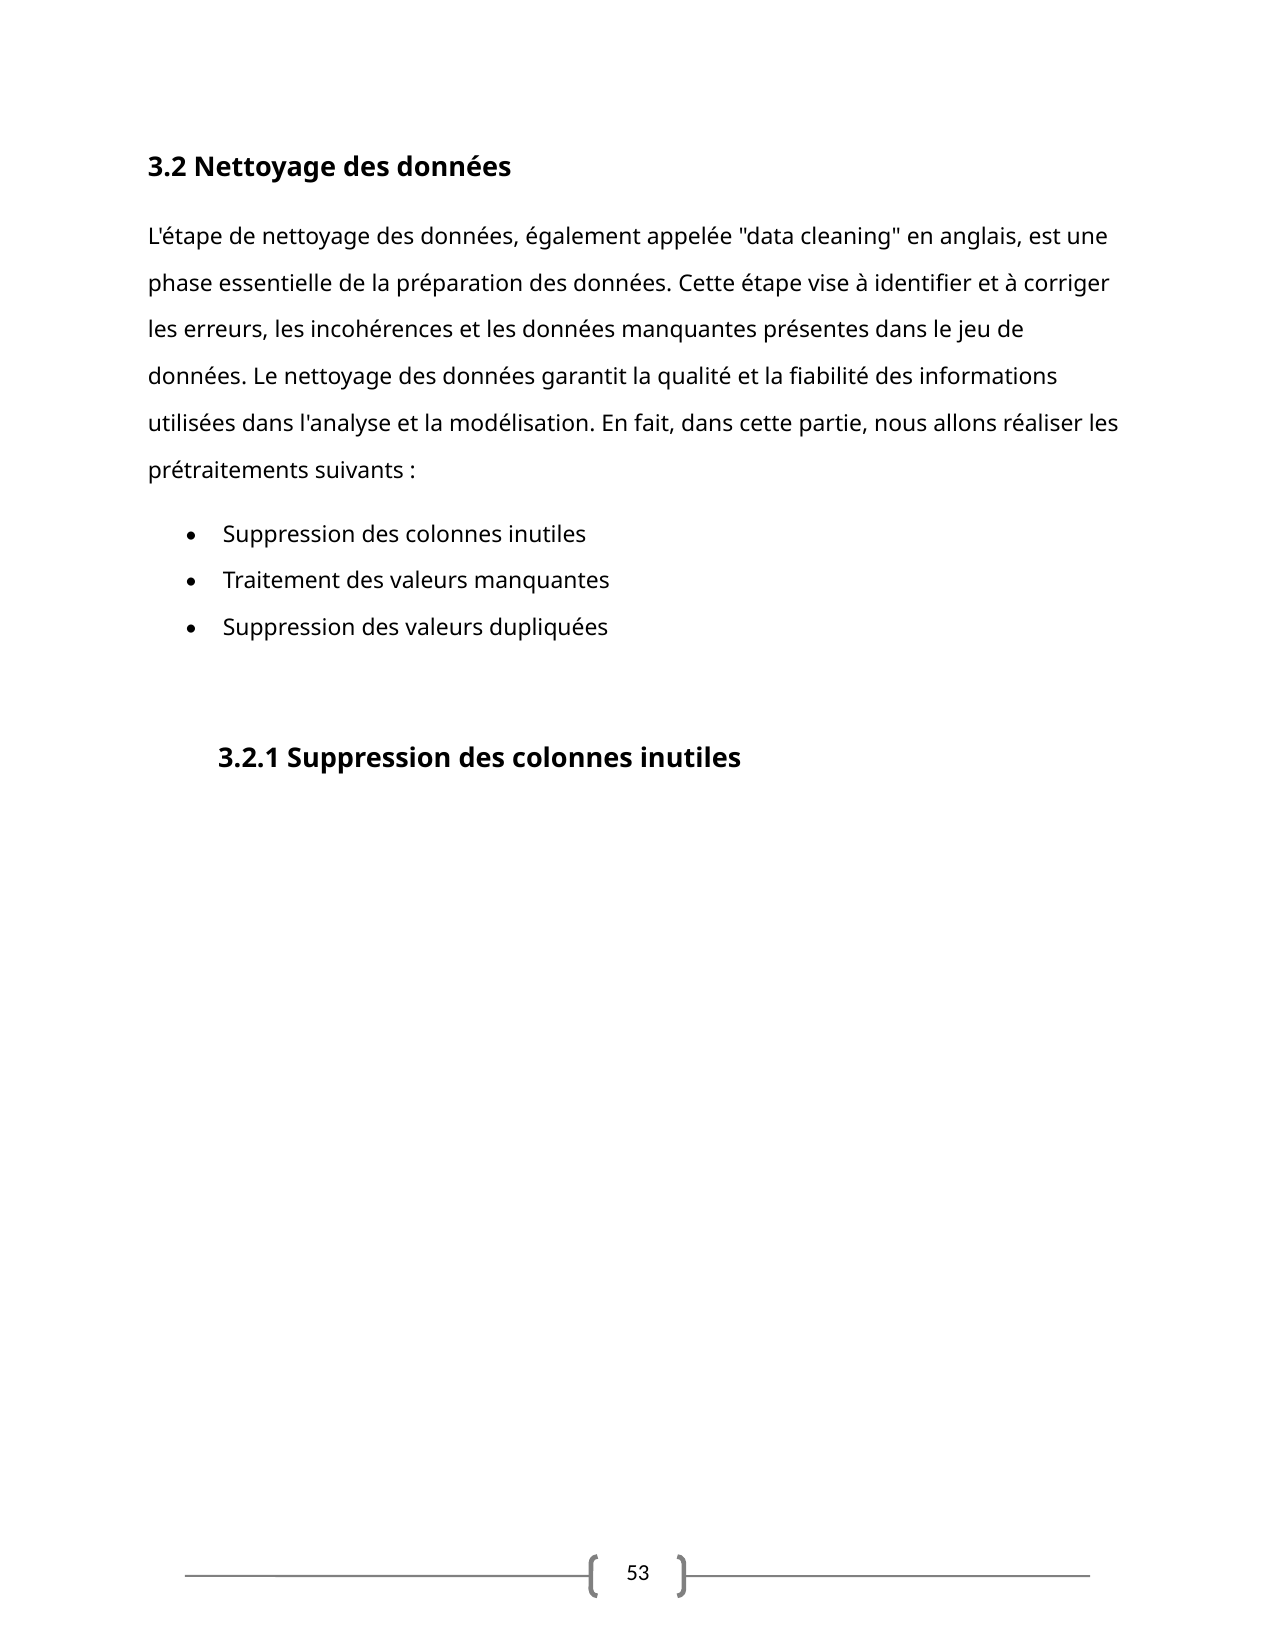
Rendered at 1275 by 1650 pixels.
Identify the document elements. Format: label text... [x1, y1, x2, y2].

list Suppression des colonnes inutiles [185, 517, 1127, 549]
text 3.2.1 Suppression des colonnes inutiles [148, 738, 1127, 775]
list Traitement des valeurs manquantes [185, 564, 1127, 596]
text L'étape de nettoyage des données, également appelée "data cleaning" en anglais, est une phase essentielle de la préparation des données. Cette étape vise à identifier et à corriger les erreurs, les incohérences et les données manquantes présentes dans le jeu de données. Le nettoyage des données garantit la qualité et la fiabilité des informations utilisées dans l'analyse et la modélisation. En fait, dans cette partie, nous allons réaliser les prétraitements suivants : [148, 219, 1127, 485]
text 3.2 Nettoyage des données [148, 148, 1127, 184]
list Suppression des valeurs dupliquées [185, 611, 1127, 642]
